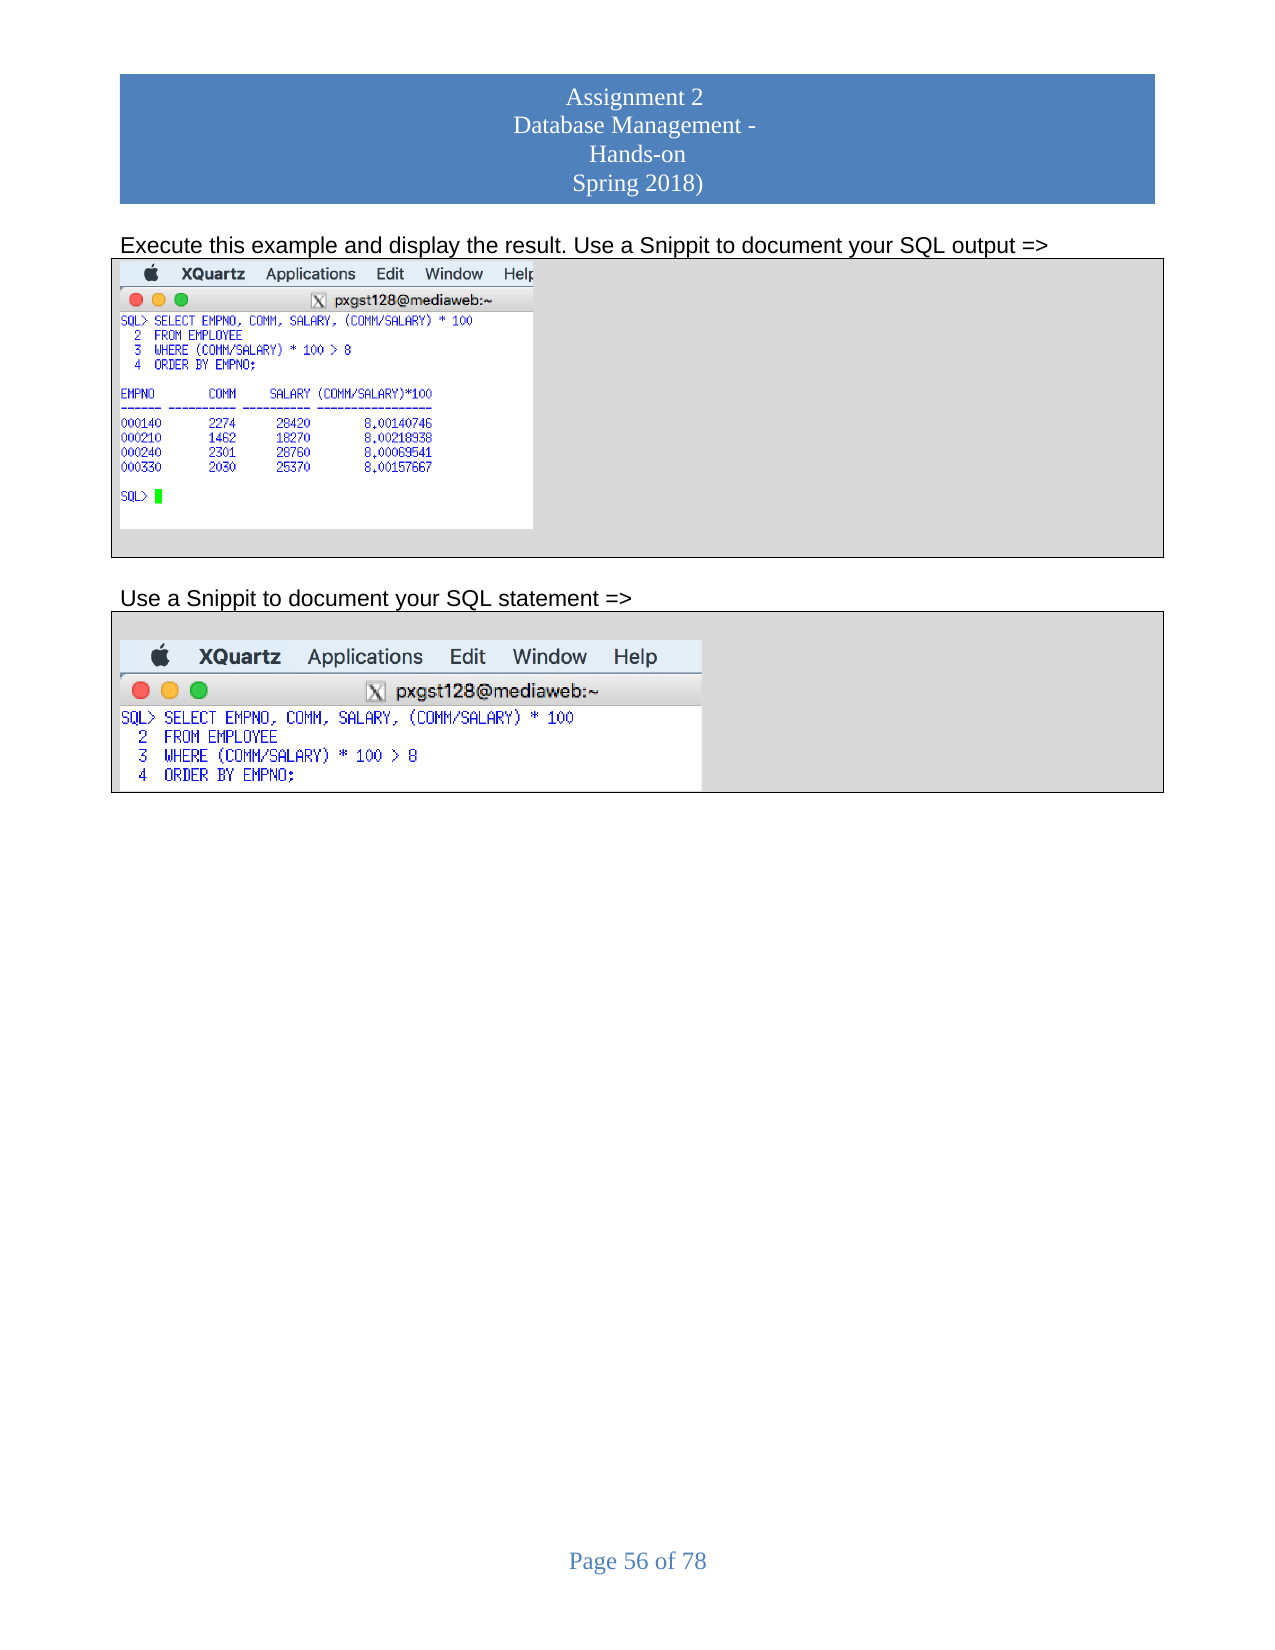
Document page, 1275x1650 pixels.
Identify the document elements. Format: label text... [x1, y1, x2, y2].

picture [120, 261, 534, 529]
text Use a Snippit to document your SQL statement => [120, 585, 1155, 611]
picture [120, 640, 702, 791]
text Execute this example and display the result. Use a Snippit to document your SQL output => [120, 232, 1155, 258]
